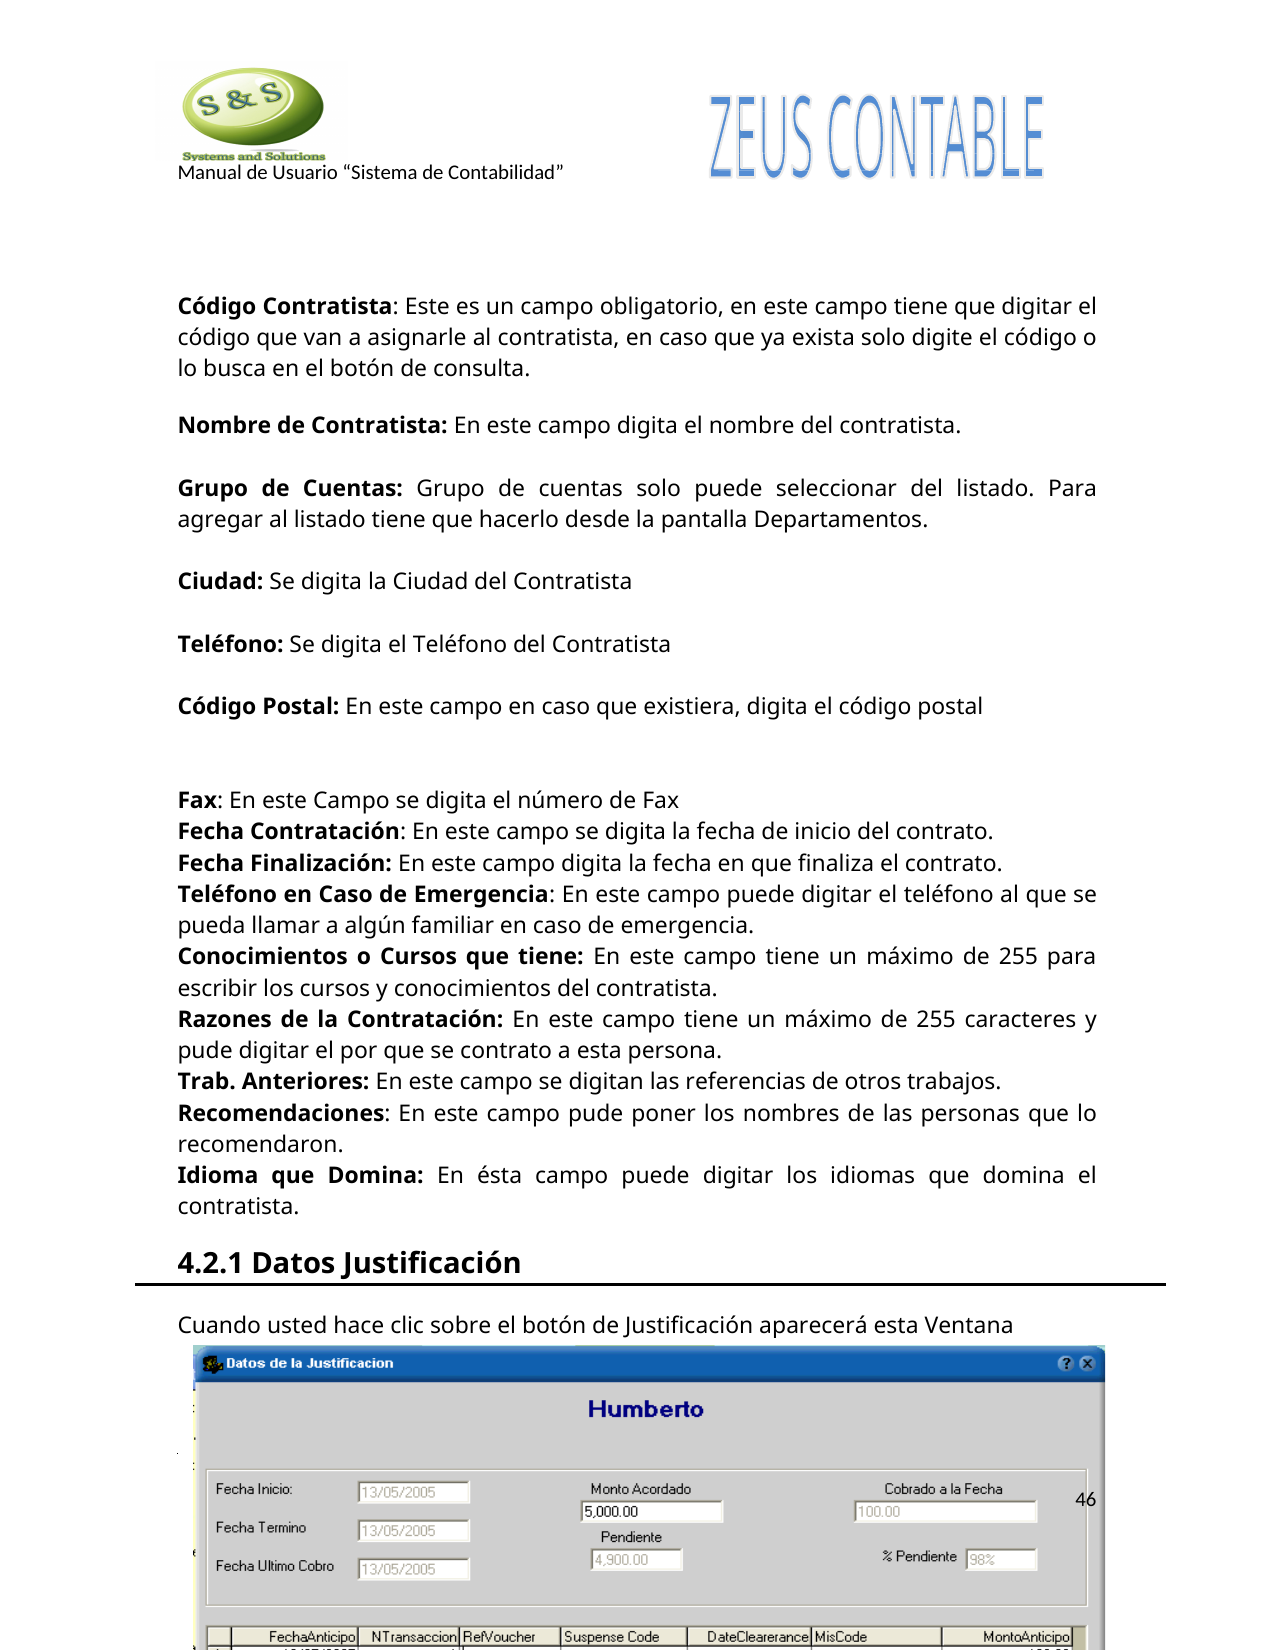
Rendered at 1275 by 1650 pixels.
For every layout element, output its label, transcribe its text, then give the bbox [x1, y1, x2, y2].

text Código Contratista: Este es un campo obligatorio, en este campo tiene que digitar el código que van a asignarle al contratista, en caso que ya exista solo digite el código o lo busca en el botón de consulta. [177, 290, 1098, 384]
text 4.2.1 Datos Justificación [177, 1242, 1098, 1282]
text Recomendaciones: En este campo pude poner los nombres de las personas que lo recomendaron. [177, 1097, 1098, 1159]
text Conocimientos o Cursos que tiene: En este campo tiene un máximo de 255 para escribir los cursos y conocimientos del contratista. [177, 940, 1098, 1003]
picture [193, 1345, 1106, 1650]
text Fax: En este Campo se digita el número de Fax [177, 784, 1098, 815]
text Idioma que Domina: En ésta campo puede digitar los idiomas que domina el contratista. [177, 1159, 1098, 1222]
text Cuando usted hace clic sobre el botón de Justificación aparecerá esta Ventana [177, 1309, 1098, 1340]
text Grupo de Cuentas: Grupo de cuentas solo puede seleccionar del listado. Para agregar al listado tiene que hacerlo desde la pantalla Departamentos. [177, 472, 1098, 534]
text Trab. Anteriores: En este campo se digitan las referencias de otros trabajos. [177, 1065, 1098, 1097]
text Razones de la Contratación: En este campo tiene un máximo de 255 caracteres y pude digitar el por que se contrato a esta persona. [177, 1003, 1098, 1065]
text Nombre de Contratista: En este campo digita el nombre del contratista. [177, 409, 1098, 440]
picture [155, 61, 348, 161]
text Fecha Finalización: En este campo digita la fecha en que finaliza el contrato. [177, 847, 1098, 878]
text Código Postal: En este campo en caso que existiera, digita el código postal [177, 690, 1098, 722]
text Ciudad: Se digita la Ciudad del Contratista [177, 565, 1098, 597]
text Teléfono en Caso de Emergencia: En este campo puede digitar el teléfono al que se pueda llamar a algún familiar en caso de emergencia. [177, 878, 1098, 940]
text Teléfono: Se digita el Teléfono del Contratista [177, 628, 1098, 659]
text Fecha Contratación: En este campo se digita la fecha de inicio del contrato. [177, 815, 1098, 847]
